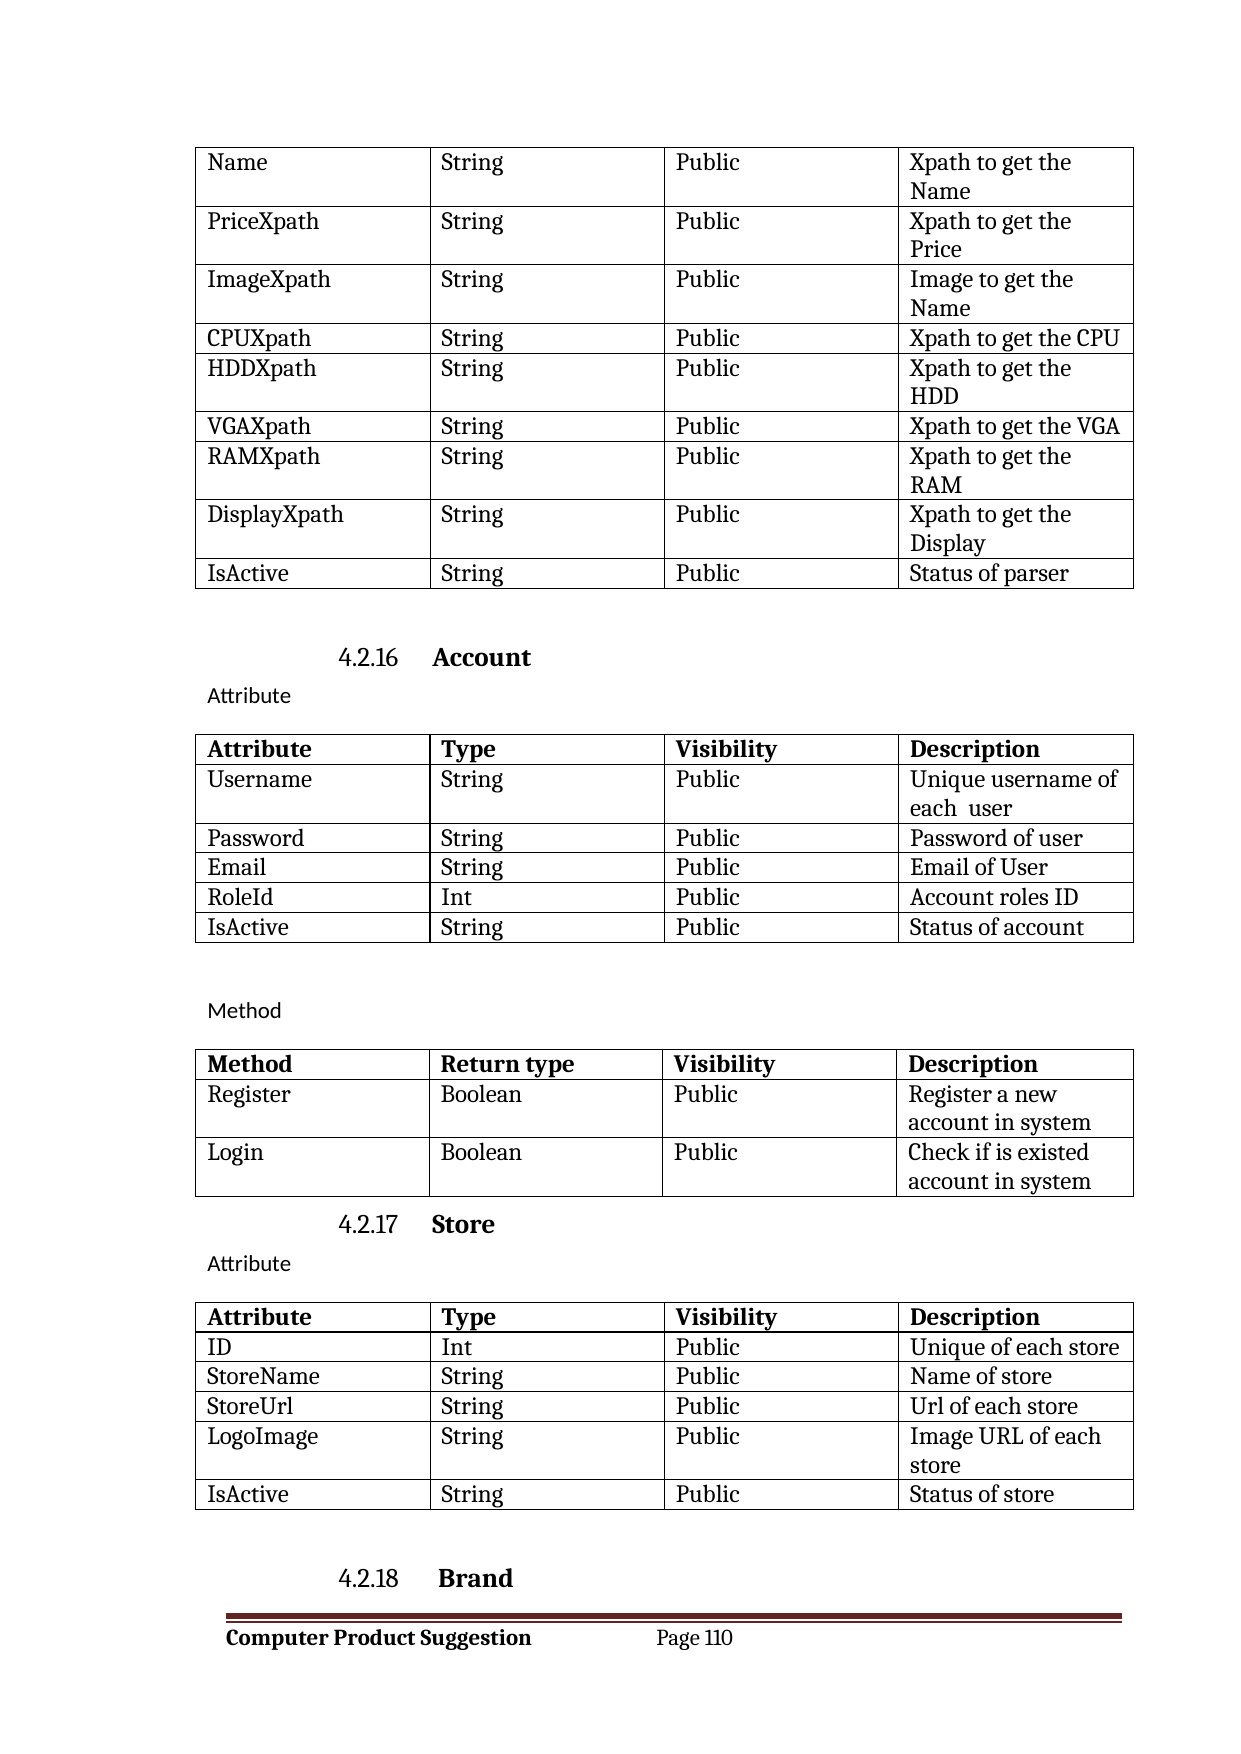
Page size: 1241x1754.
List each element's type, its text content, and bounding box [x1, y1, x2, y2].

subtitle Store [338, 1209, 1122, 1240]
table_cell Email of User [899, 853, 1133, 882]
table_cell Xpath to get the Name [899, 148, 1133, 206]
table_header Attribute [196, 1303, 430, 1331]
table_cell Public [665, 853, 898, 882]
table_cell PriceXpath [196, 207, 430, 264]
table_cell Status of parser [899, 559, 1133, 588]
table_cell Public [665, 207, 898, 264]
table_cell StoreName [196, 1362, 430, 1391]
table_cell Image to get the Name [899, 265, 1133, 323]
table_header Description [899, 1303, 1133, 1331]
table_cell String [431, 824, 664, 852]
table_header Attribute [196, 735, 429, 764]
table_cell Email [196, 853, 429, 882]
table_cell Name [196, 148, 430, 206]
table_cell IsActive [196, 1480, 430, 1509]
table_cell String [431, 442, 664, 499]
table_cell Register [196, 1080, 429, 1137]
table_header Method [196, 1050, 429, 1078]
table_cell Boolean [430, 1080, 662, 1137]
table_cell String [431, 853, 664, 882]
table_header Visibility [663, 1050, 896, 1078]
table_cell Password [196, 824, 429, 852]
table_cell String [431, 559, 664, 588]
table_cell Public [665, 265, 898, 323]
table_cell Xpath to get the HDD [899, 354, 1133, 411]
subtitle Account [338, 642, 1122, 673]
table_cell Status of account [899, 913, 1133, 942]
table_cell Status of store [899, 1480, 1133, 1509]
table_cell Public [665, 1362, 898, 1391]
subtitle Brand [338, 1563, 1122, 1594]
table_cell Public [665, 442, 898, 499]
table_cell String [431, 1480, 664, 1509]
text Attribute [207, 1249, 1122, 1277]
table_cell Password of user [899, 824, 1133, 852]
table_header Type [431, 735, 664, 764]
table_cell Public [665, 824, 898, 852]
table_cell Public [665, 765, 898, 822]
table_cell String [431, 765, 664, 822]
table_cell Public [665, 1480, 898, 1509]
table_header Description [897, 1050, 1133, 1078]
table_cell Public [665, 1422, 898, 1479]
table_header Visibility [665, 1303, 898, 1331]
table_cell Xpath to get the RAM [899, 442, 1133, 499]
table_cell VGAXpath [196, 412, 430, 441]
table_cell Public [665, 913, 898, 942]
table_cell Int [431, 883, 664, 912]
table_cell String [431, 207, 664, 264]
table_cell RAMXpath [196, 442, 430, 499]
table_cell Public [665, 883, 898, 912]
table_cell Unique of each store [899, 1333, 1133, 1361]
table_cell String [431, 1392, 664, 1421]
table_cell Int [431, 1333, 664, 1361]
table_header Visibility [665, 735, 898, 764]
table_cell Xpath to get the Price [899, 207, 1133, 264]
table_cell LogoImage [196, 1422, 430, 1479]
table_cell Check if is existed account in system [897, 1138, 1133, 1196]
table_cell Public [663, 1138, 896, 1196]
table_cell Public [665, 148, 898, 206]
table_cell Image URL of each store [899, 1422, 1133, 1479]
table_header Description [899, 735, 1133, 764]
table_cell IsActive [196, 913, 429, 942]
table_cell StoreUrl [196, 1392, 430, 1421]
table_cell Boolean [430, 1138, 662, 1196]
table_cell Xpath to get the CPU [899, 324, 1133, 352]
table_cell Public [665, 559, 898, 588]
table_header Return type [430, 1050, 662, 1078]
table_header Type [431, 1303, 664, 1331]
text Method [207, 996, 1122, 1024]
table_cell ImageXpath [196, 265, 430, 323]
table_cell RoleId [196, 883, 429, 912]
table_cell String [431, 500, 664, 558]
table_cell Username [196, 765, 429, 822]
table_cell Register a new account in system [897, 1080, 1133, 1137]
table_cell IsActive [196, 559, 430, 588]
table_cell String [431, 1422, 664, 1479]
table_cell String [431, 354, 664, 411]
table_cell Public [665, 324, 898, 352]
table_cell Public [663, 1080, 896, 1137]
table_cell Account roles ID [899, 883, 1133, 912]
table_cell String [431, 148, 664, 206]
table_cell String [431, 265, 664, 323]
table_cell String [431, 913, 664, 942]
table_cell Xpath to get the Display [899, 500, 1133, 558]
table_cell Public [665, 412, 898, 441]
table_cell Public [665, 354, 898, 411]
table_cell HDDXpath [196, 354, 430, 411]
table_cell Public [665, 1333, 898, 1361]
table_cell DisplayXpath [196, 500, 430, 558]
table_cell String [431, 324, 664, 352]
table_cell Unique username of each user [899, 765, 1133, 822]
table_cell Url of each store [899, 1392, 1133, 1421]
table_cell CPUXpath [196, 324, 430, 352]
text Attribute [207, 681, 1122, 709]
table_cell Public [665, 1392, 898, 1421]
table_cell String [431, 412, 664, 441]
table_cell Public [665, 500, 898, 558]
table_cell Xpath to get the VGA [899, 412, 1133, 441]
table_cell Name of store [899, 1362, 1133, 1391]
table_cell String [431, 1362, 664, 1391]
table_cell ID [196, 1333, 430, 1361]
table_cell Login [196, 1138, 429, 1196]
